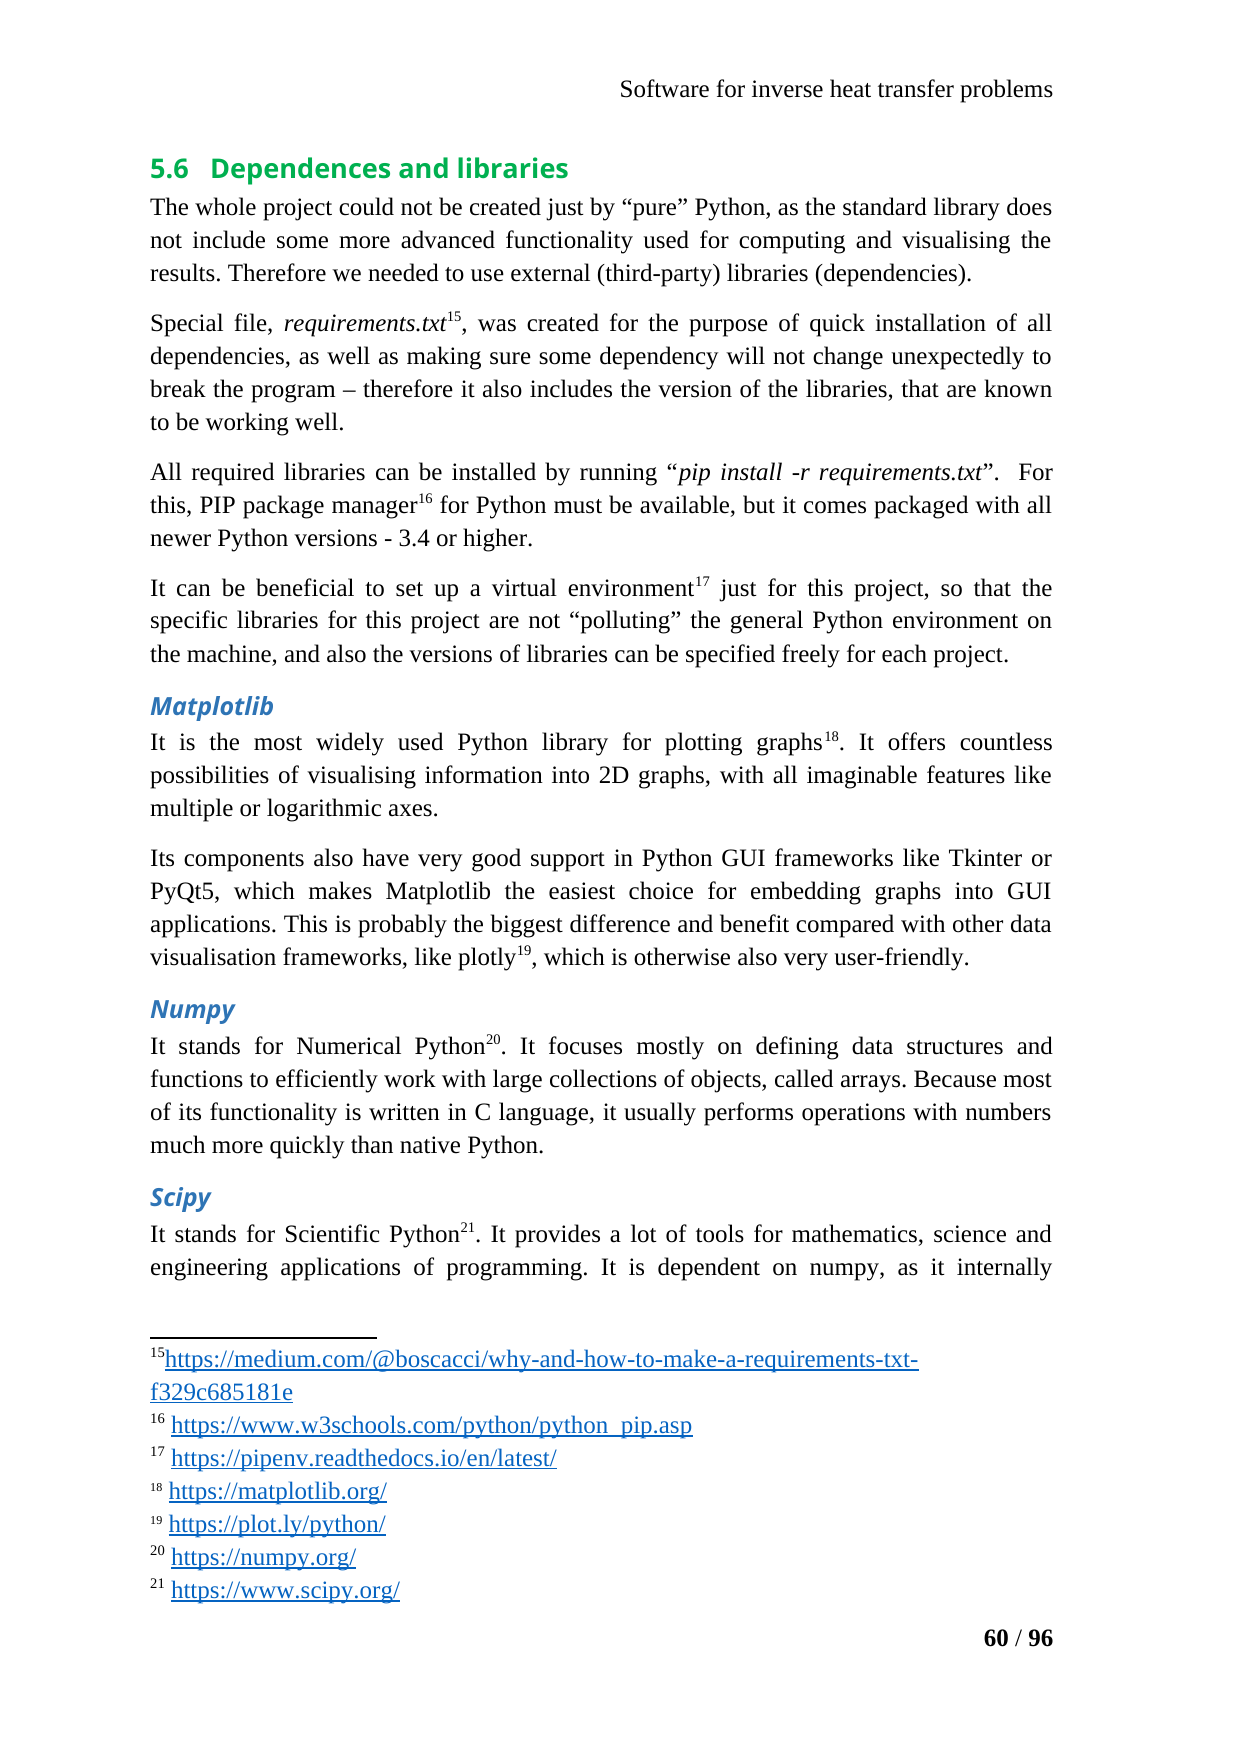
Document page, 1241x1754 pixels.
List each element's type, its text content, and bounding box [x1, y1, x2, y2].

text All required libraries can be installed by running “pip install -r requirements.txt”. For this, PIP package manager for Python must be available, but it comes packaged with all newer Python versions - 3.4 or higher. [150, 457, 1053, 552]
subtitle Scipy [150, 1180, 1053, 1214]
text Special file, requirements.txt, was created for the purpose of quick installation of all dependencies, as well as making sure some dependency will not change unexpectedly to break the program – therefore it also includes the version of the libraries, that are known to be working well. [150, 308, 1053, 436]
subtitle Matplotlib [150, 688, 1053, 722]
text The whole project could not be created just by “pure” Python, as the standard library does not include some more advanced functionality used for computing and visualising the results. Therefore we needed to use external (third-party) libraries (dependencies). [150, 192, 1053, 287]
text Its components also have very good support in Python GUI frameworks like Tkinter or PyQt5, which makes Matplotlib the easiest choice for embedding graphs into GUI applications. This is probably the biggest difference and benefit compared with other data visualisation frameworks, like plotly, which is otherwise also very user-friendly. [150, 843, 1053, 971]
subtitle Numpy [150, 992, 1053, 1026]
text It stands for Numerical Python. It focuses mostly on defining data structures and functions to efficiently work with large collections of objects, called arrays. Because most of its functionality is written in C language, it usually performs operations with numbers much more quickly than native Python. [150, 1031, 1053, 1159]
subtitle Dependences and libraries [150, 150, 1053, 187]
text It can be beneficial to set up a virtual environment just for this project, so that the specific libraries for this project are not “polluting” the general Python environment on the machine, and also the versions of libraries can be specified freely for each project. [150, 573, 1053, 667]
text It is the most widely used Python library for plotting graphs. It offers countless possibilities of visualising information into 2D graphs, with all imaginable features like multiple or logarithmic axes. [150, 727, 1053, 822]
